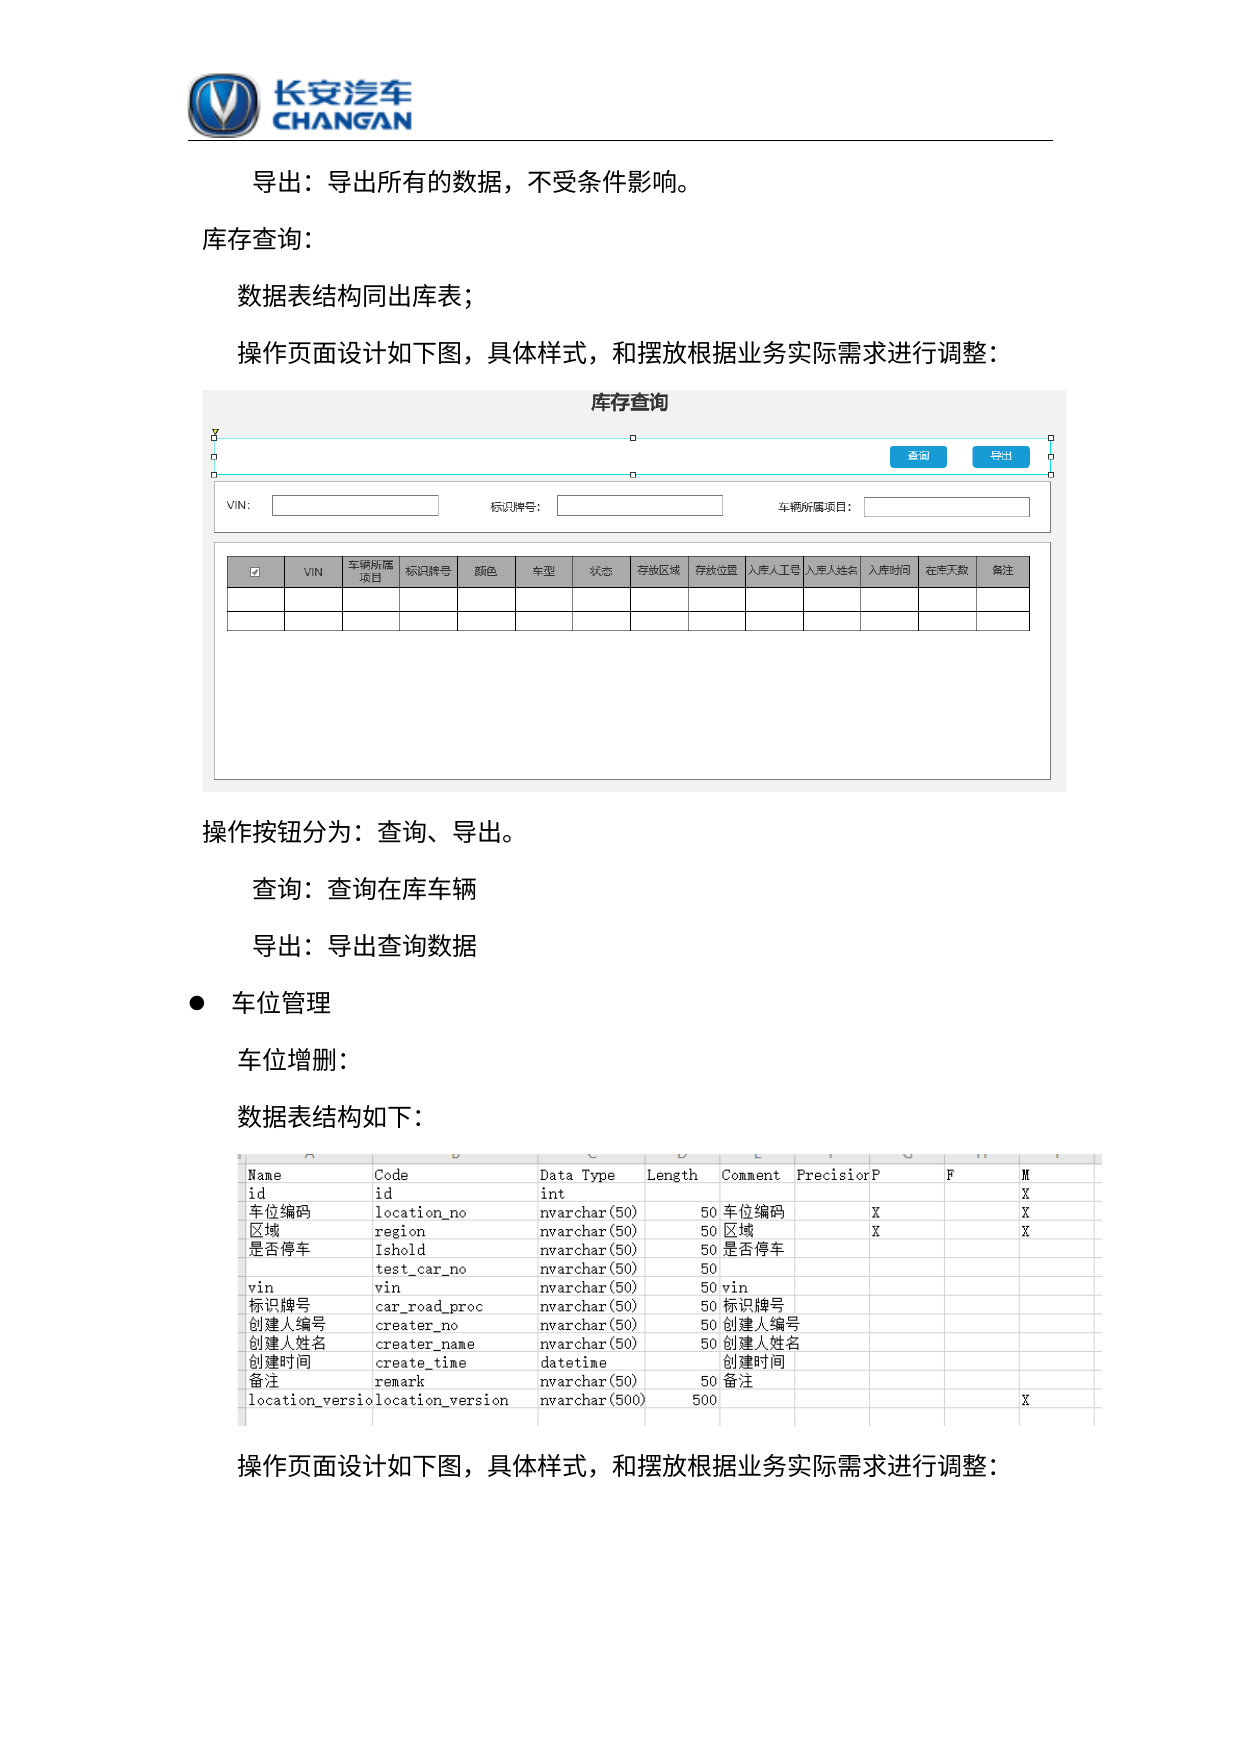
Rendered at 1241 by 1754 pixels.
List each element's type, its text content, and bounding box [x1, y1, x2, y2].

list 数据表结构如下： [187, 1097, 1053, 1134]
text 数据表结构同出库表； [187, 276, 1053, 313]
picture [237, 1154, 1102, 1426]
picture [187, 73, 432, 138]
list 查询：查询在库车辆 [202, 869, 1053, 905]
text 操作按钮分为：查询、导出。 [202, 812, 1053, 848]
list 车位增删： [187, 1040, 1053, 1077]
list 车位管理 [187, 983, 1053, 1019]
list 导出：导出所有的数据，不受条件影响。 [202, 162, 1053, 198]
list 导出：导出查询数据 [202, 926, 1053, 962]
text 操作页面设计如下图，具体样式，和摆放根据业务实际需求进行调整： [187, 333, 1053, 370]
picture [202, 390, 1067, 792]
text 库存查询： [202, 219, 1053, 256]
text 操作页面设计如下图，具体样式，和摆放根据业务实际需求进行调整： [187, 1447, 1053, 1483]
